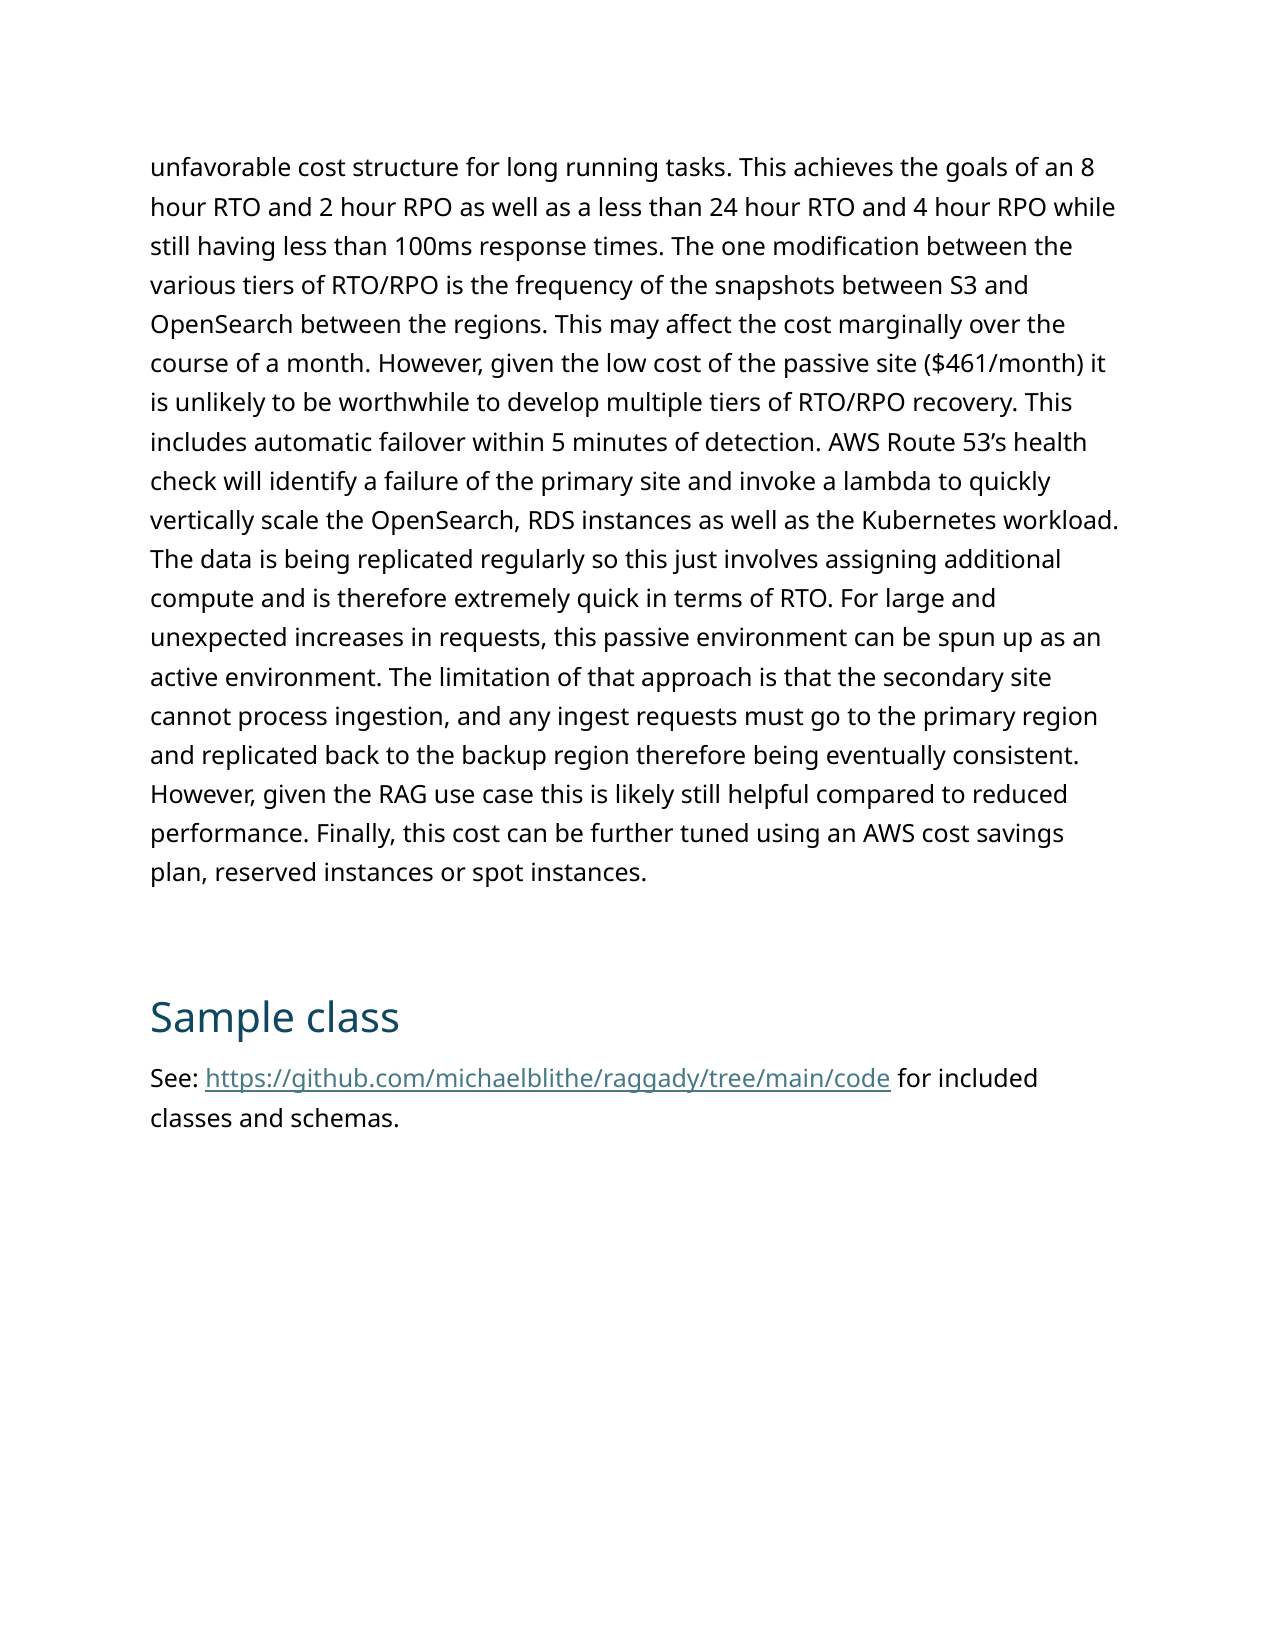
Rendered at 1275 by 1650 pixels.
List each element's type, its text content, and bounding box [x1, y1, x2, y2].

subtitle Sample class [150, 987, 1125, 1044]
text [150, 150, 1125, 889]
text See: https://github.com/michaelblithe/raggady/tree/main/code for included classes and schemas. [150, 1061, 1125, 1134]
